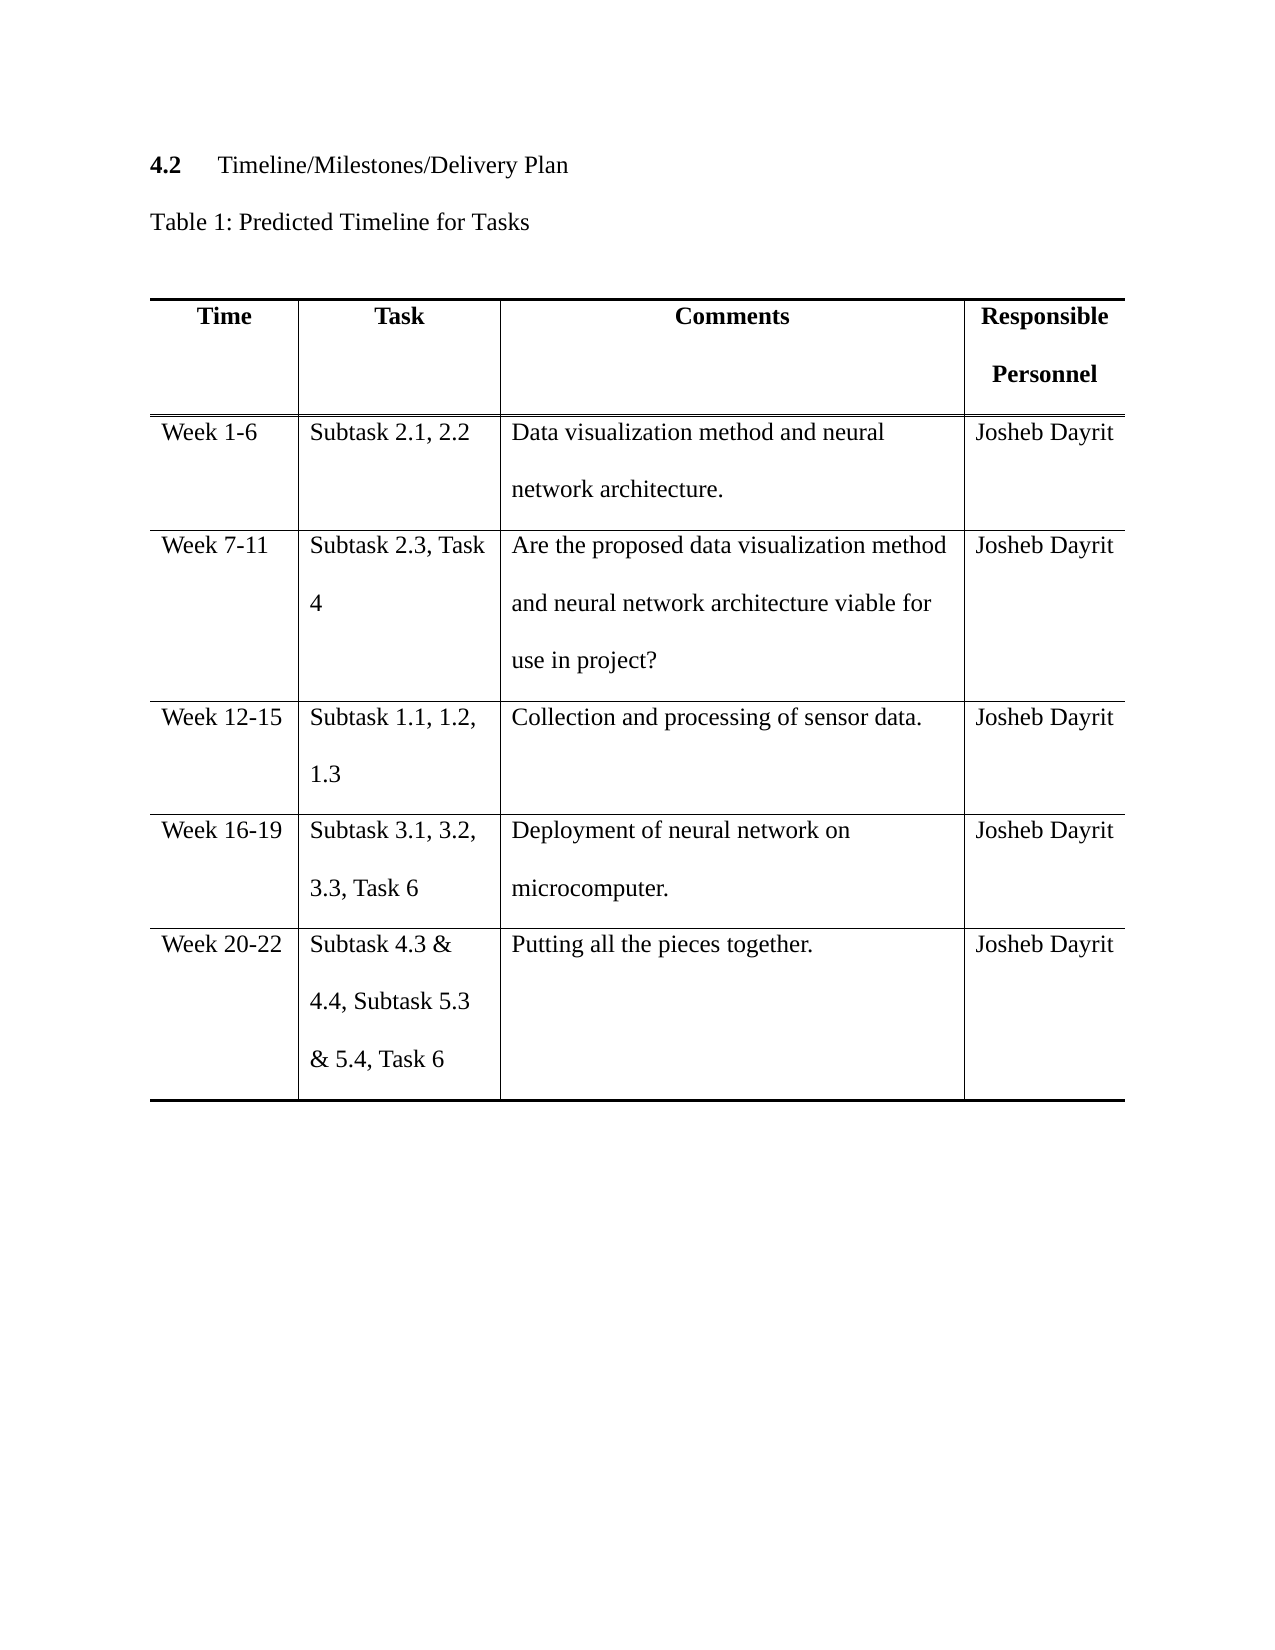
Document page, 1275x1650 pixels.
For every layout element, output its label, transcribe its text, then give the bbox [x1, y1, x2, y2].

table_cell Deployment of neural network on microcomputer. [501, 815, 964, 928]
table_cell Week 16-19 [150, 815, 298, 928]
table_header Task [299, 301, 500, 414]
table_cell Week 20-22 [150, 929, 298, 1099]
table_cell Josheb Dayrit [965, 417, 1125, 529]
table_cell Josheb Dayrit [965, 531, 1125, 701]
table_cell Subtask 4.3 & 4.4, Subtask 5.3 & 5.4, Task 6 [299, 929, 500, 1099]
list Table 1: Predicted Timeline for Tasks [150, 207, 1125, 236]
table_cell Week 12-15 [150, 702, 298, 814]
table_header Time [150, 301, 298, 414]
table_cell Subtask 3.1, 3.2, 3.3, Task 6 [299, 815, 500, 928]
table_cell Putting all the pieces together. [501, 929, 964, 1099]
table_cell Data visualization method and neural network architecture. [501, 417, 964, 529]
table_cell Josheb Dayrit [965, 815, 1125, 928]
table_cell Josheb Dayrit [965, 929, 1125, 1099]
table_cell Week 1-6 [150, 417, 298, 529]
table_cell Subtask 2.1, 2.2 [299, 417, 500, 529]
table_cell Are the proposed data visualization method and neural network architecture viable for use in project? [501, 531, 964, 701]
table_header Comments [501, 301, 964, 414]
table_cell Josheb Dayrit [965, 702, 1125, 814]
table_cell Collection and processing of sensor data. [501, 702, 964, 814]
table_cell Week 7-11 [150, 531, 298, 701]
table_cell Subtask 2.3, Task 4 [299, 531, 500, 701]
table_cell Subtask 1.1, 1.2, 1.3 [299, 702, 500, 814]
table_header Responsible Personnel [965, 301, 1125, 414]
subtitle Timeline/Milestones/Delivery Plan [150, 150, 1125, 179]
